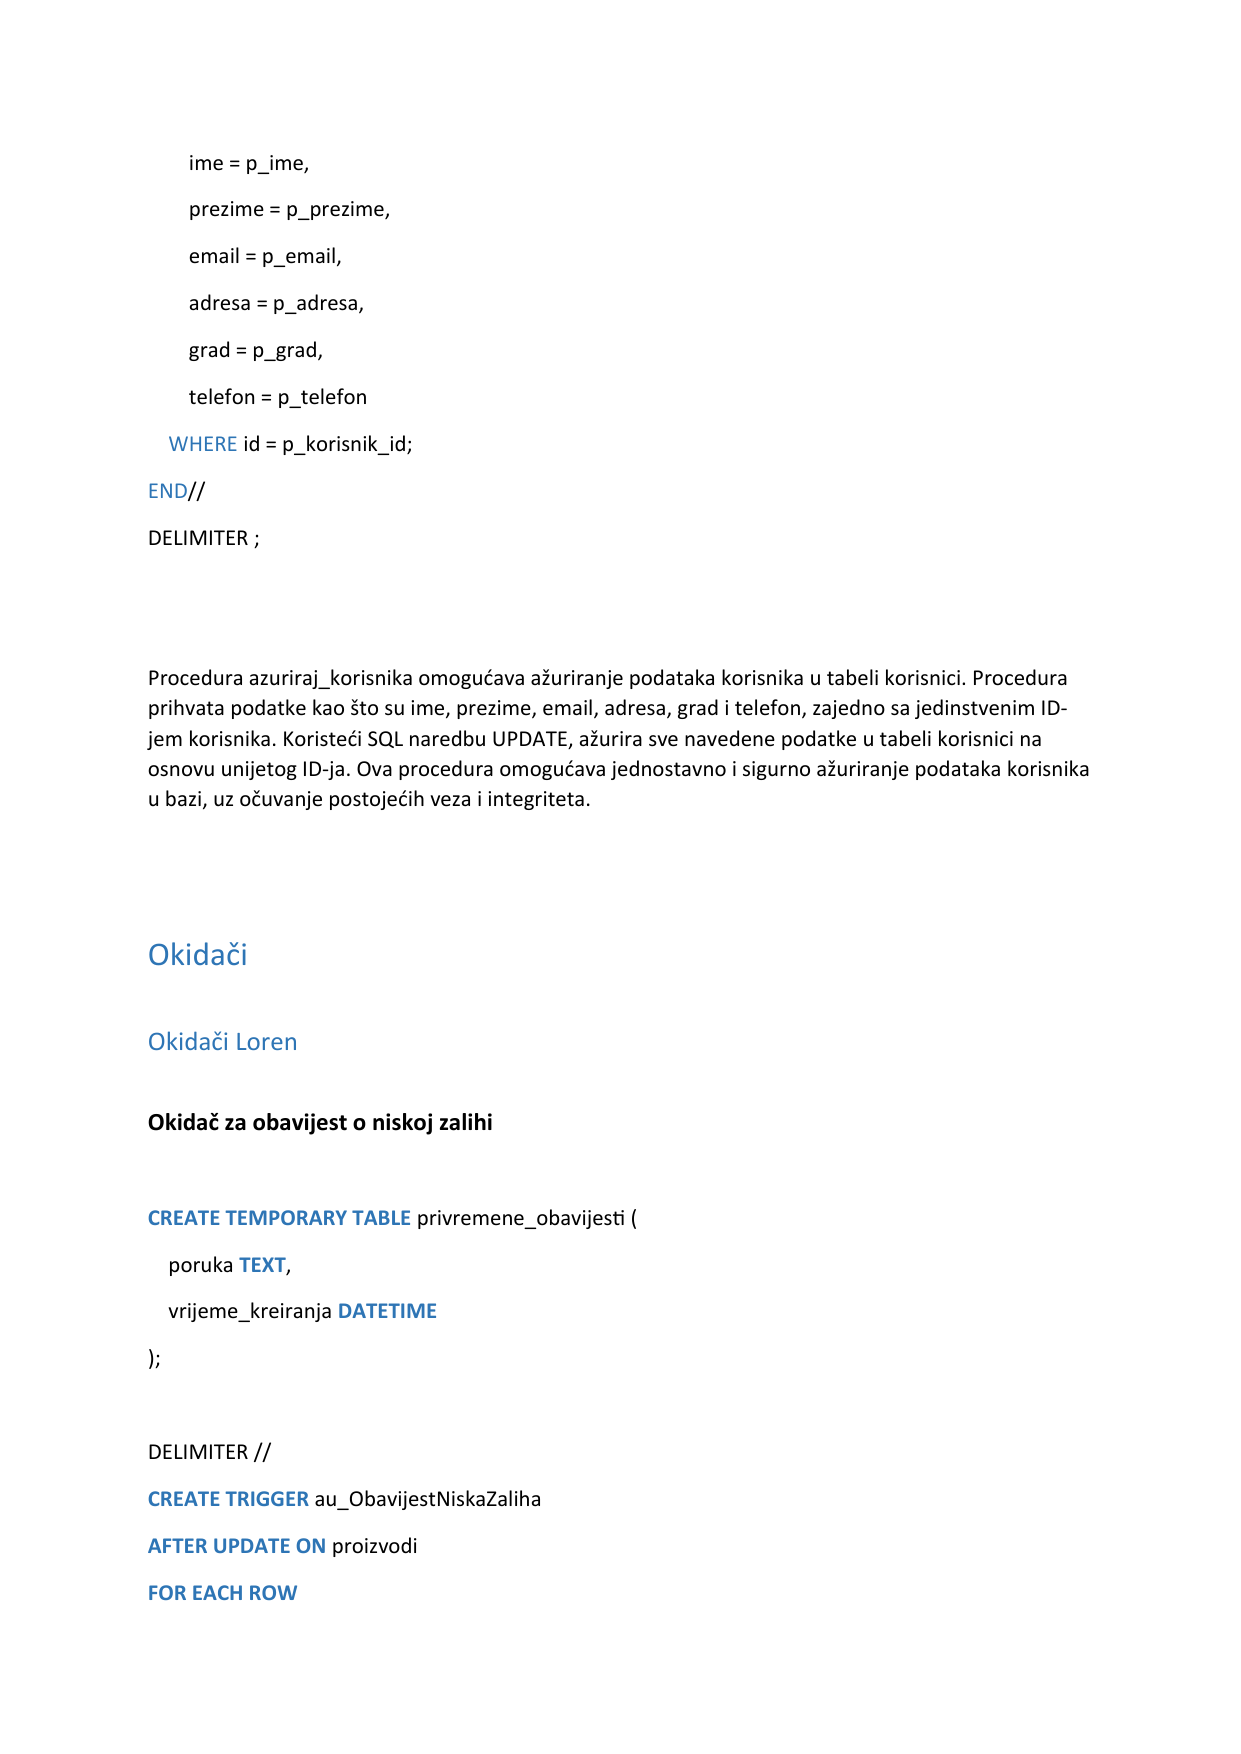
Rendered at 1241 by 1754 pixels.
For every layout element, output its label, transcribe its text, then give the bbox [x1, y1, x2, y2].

text Okidač za obavijest o niskoj zalihi [148, 1106, 1093, 1137]
text email = p_email, [148, 241, 1093, 269]
text Procedura azuriraj_korisnika omogućava ažuriranje podataka korisnika u tabeli korisnici. Procedura prihvata podatke kao što su ime, prezime, email, adresa, grad i telefon, zajedno sa jedinstvenim ID-jem korisnika. Koristeći SQL naredbu UPDATE, ažurira sve navedene podatke u tabeli korisnici na osnovu unijetog ID-ja. Ova procedura omogućava jednostavno i sigurno ažuriranje podataka korisnika u bazi, uz očuvanje postojećih veza i integriteta. [148, 663, 1093, 812]
text AFTER UPDATE ON proizvodi [148, 1531, 1093, 1559]
text DELIMITER ; [148, 523, 1093, 551]
subtitle Okidači Loren [148, 1024, 1093, 1057]
text prezime = p_prezime, [148, 194, 1093, 222]
text FOR EACH ROW [148, 1578, 1093, 1606]
text grad = p_grad, [148, 335, 1093, 363]
text CREATE TRIGGER au_ObavijestNiskaZaliha [148, 1484, 1093, 1512]
text vrijeme_kreiranja DATETIME [148, 1297, 1093, 1324]
text WHERE id = p_korisnik_id; [148, 429, 1093, 457]
text adresa = p_adresa, [148, 288, 1093, 316]
text DELIMITER // [148, 1437, 1093, 1465]
text ime = p_ime, [148, 148, 1093, 176]
text telefon = p_telefon [148, 382, 1093, 410]
subtitle Okidači [148, 933, 1093, 974]
text poruka TEXT, [148, 1250, 1093, 1278]
text ); [148, 1343, 1093, 1371]
text CREATE TEMPORARY TABLE privremene_obavijesti ( [148, 1203, 1093, 1231]
text END// [148, 476, 1093, 504]
